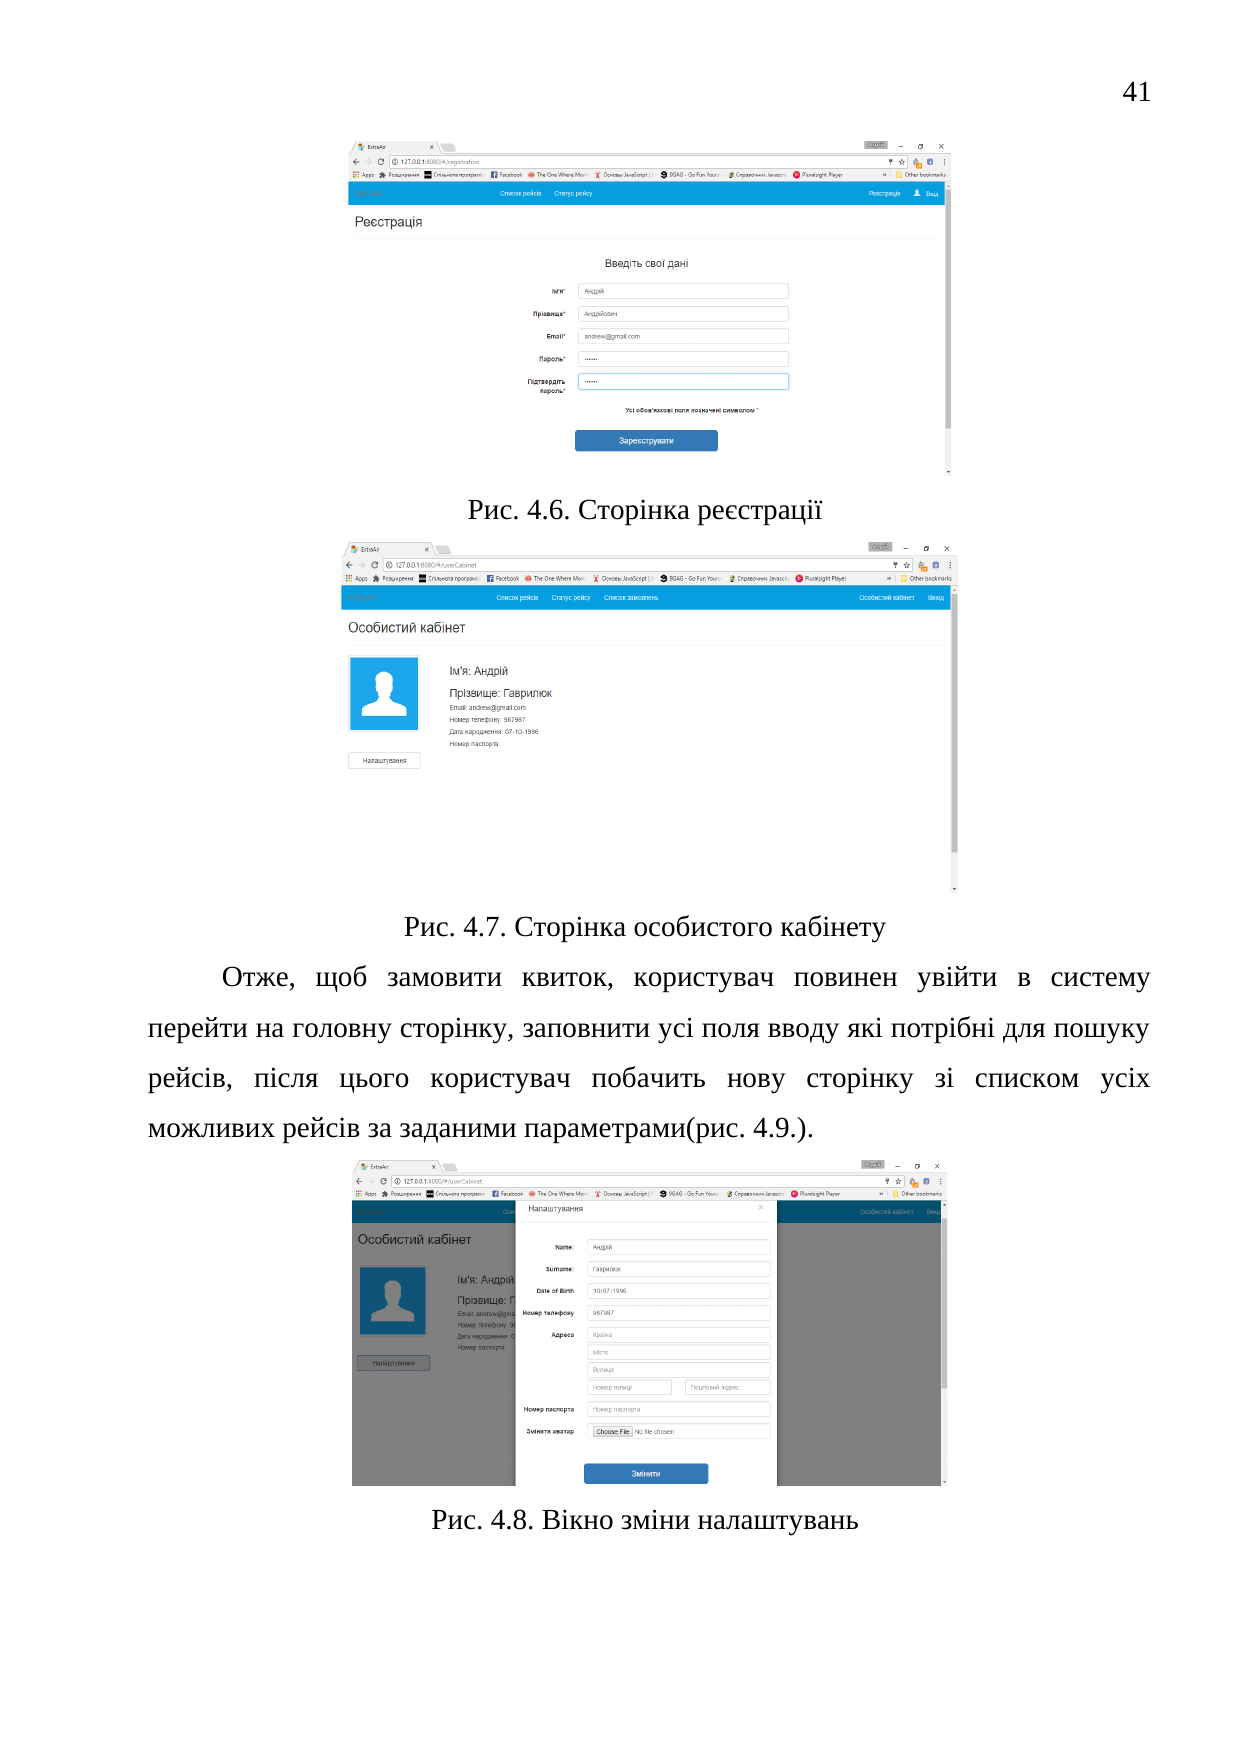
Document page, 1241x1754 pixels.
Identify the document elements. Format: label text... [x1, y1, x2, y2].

text Рис. 4.8. Вікно зміни налаштувань [138, 1502, 1152, 1536]
text Рис. 4.6. Сторінка реєстрації [138, 492, 1152, 526]
picture [348, 141, 952, 476]
text Отже, щоб замовити квиток, користувач повинен увійти в систему перейти на головну сторінку, заповнити усі поля вводу які потрібні для пошуку рейсів, після цього користувач побачить нову сторінку зі списком усіх можливих рейсів за заданими параметрами(рис. 4.9.). [148, 959, 1152, 1144]
picture [341, 542, 958, 893]
picture [352, 1160, 948, 1486]
text Рис. 4.7. Сторінка особистого кабінету [138, 909, 1152, 943]
